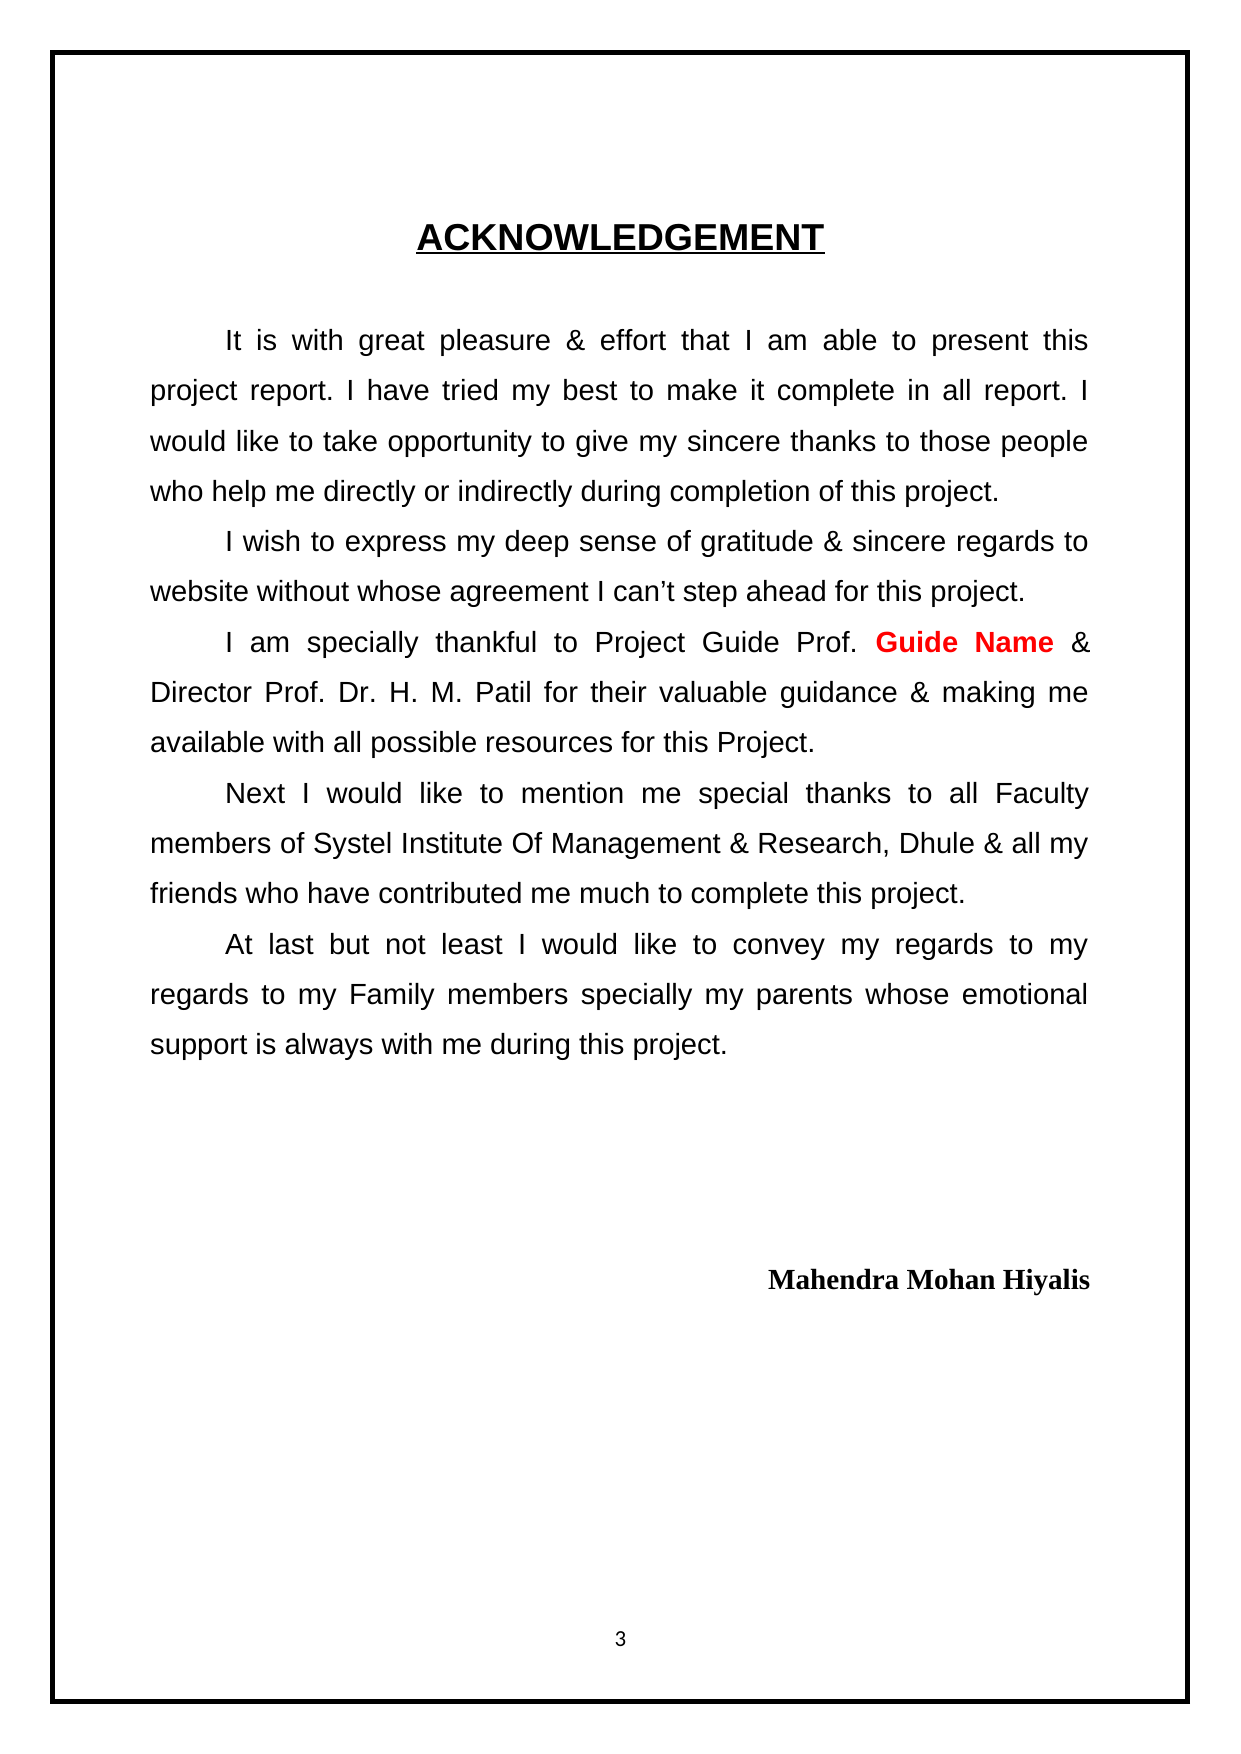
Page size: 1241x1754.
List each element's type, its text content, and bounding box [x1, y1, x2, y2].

text It is with great pleasure & effort that I am able to present this project report. I have tried my best to make it complete in all report. I would like to take opportunity to give my sincere thanks to those people who help me directly or indirectly during completion of this project. [150, 323, 1090, 507]
text Next I would like to mention me special thanks to all Faculty members of Systel Institute Of Management & Research, Dhule & all my friends who have contributed me much to complete this project. [150, 776, 1090, 910]
text At last but not least I would like to convey my regards to my regards to my Family members specially my parents whose emotional support is always with me during this project. [150, 927, 1090, 1061]
text Mahendra Mohan Hiyalis [150, 1262, 1090, 1296]
text I wish to express my deep sense of gratitude & sincere regards to website without whose agreement I can’t step ahead for this project. [150, 524, 1090, 608]
text ACKNOWLEDGEMENT [150, 215, 1090, 258]
text I am specially thankful to Project Guide Prof. Guide Name & Director Prof. Dr. H. M. Patil for their valuable guidance & making me available with all possible resources for this Project. [150, 625, 1090, 759]
